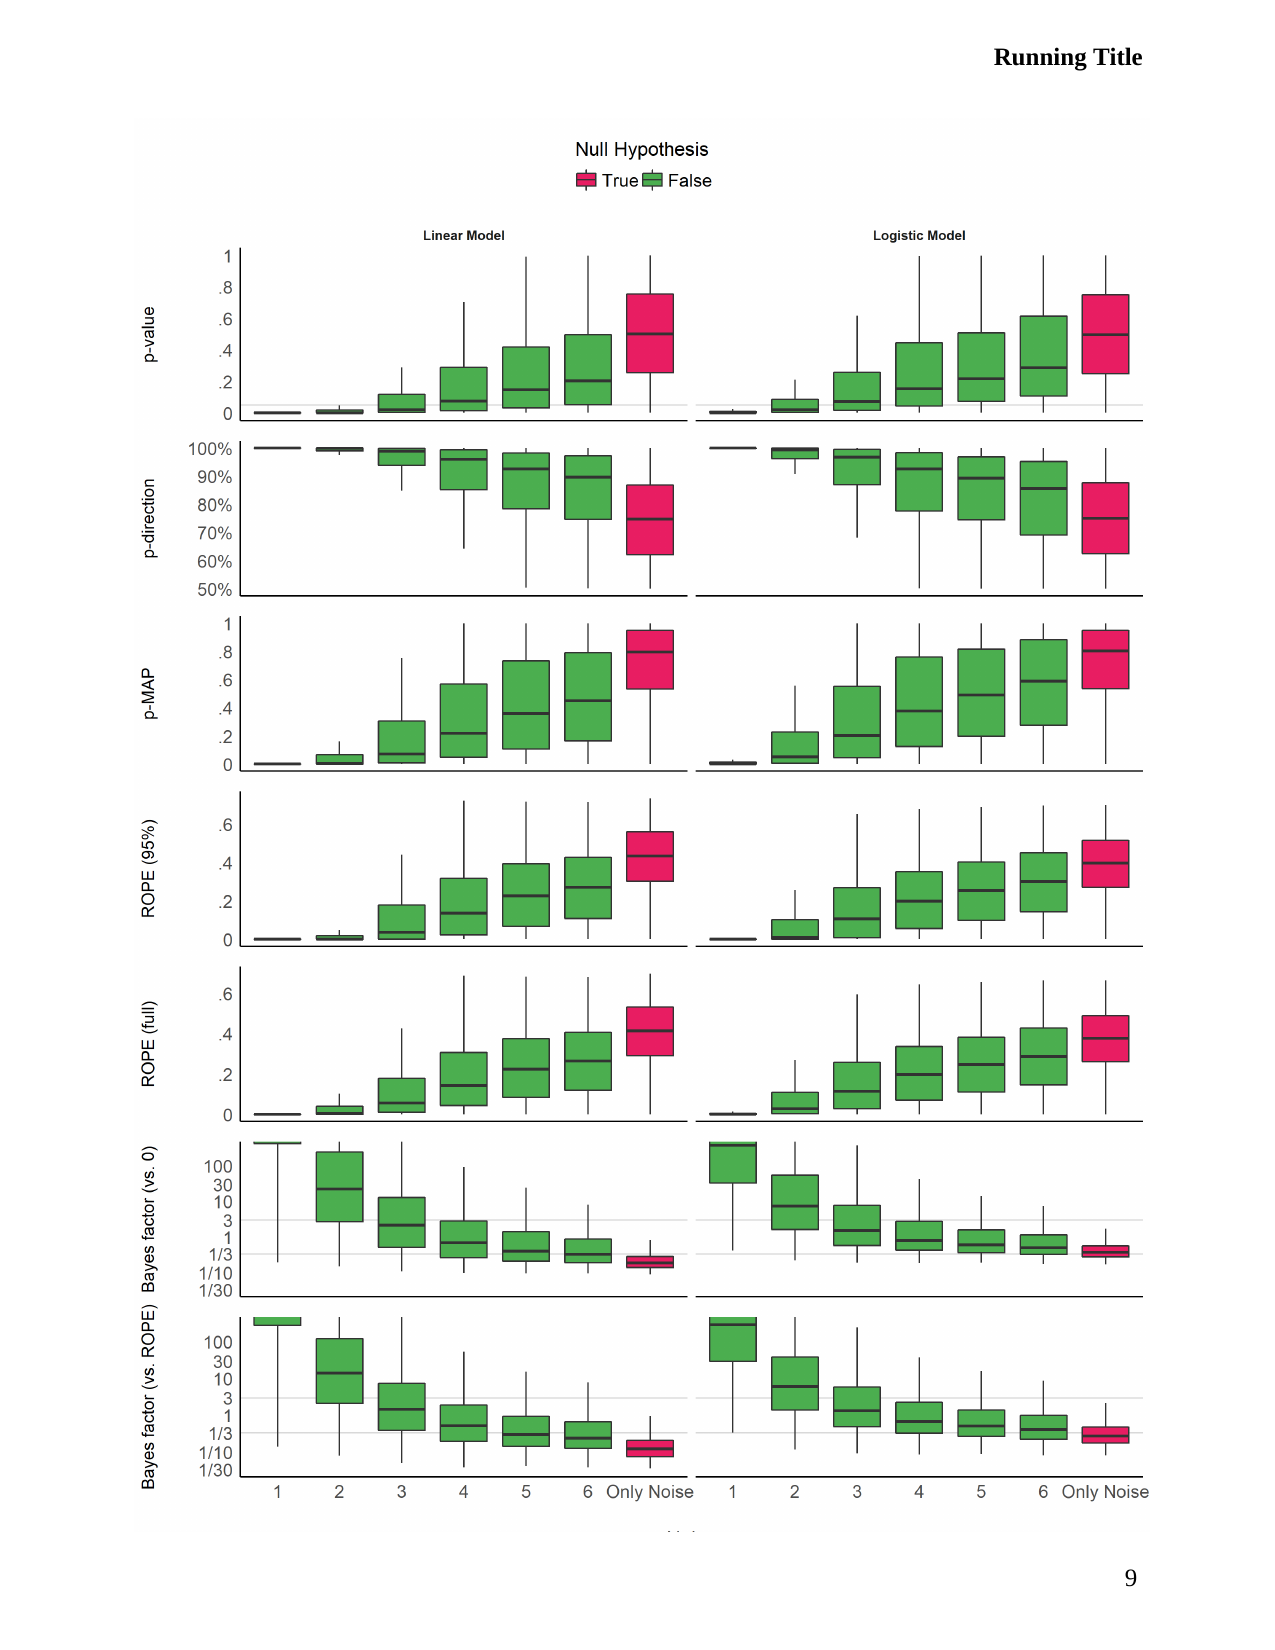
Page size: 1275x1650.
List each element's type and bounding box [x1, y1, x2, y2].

picture [133, 118, 1151, 1532]
